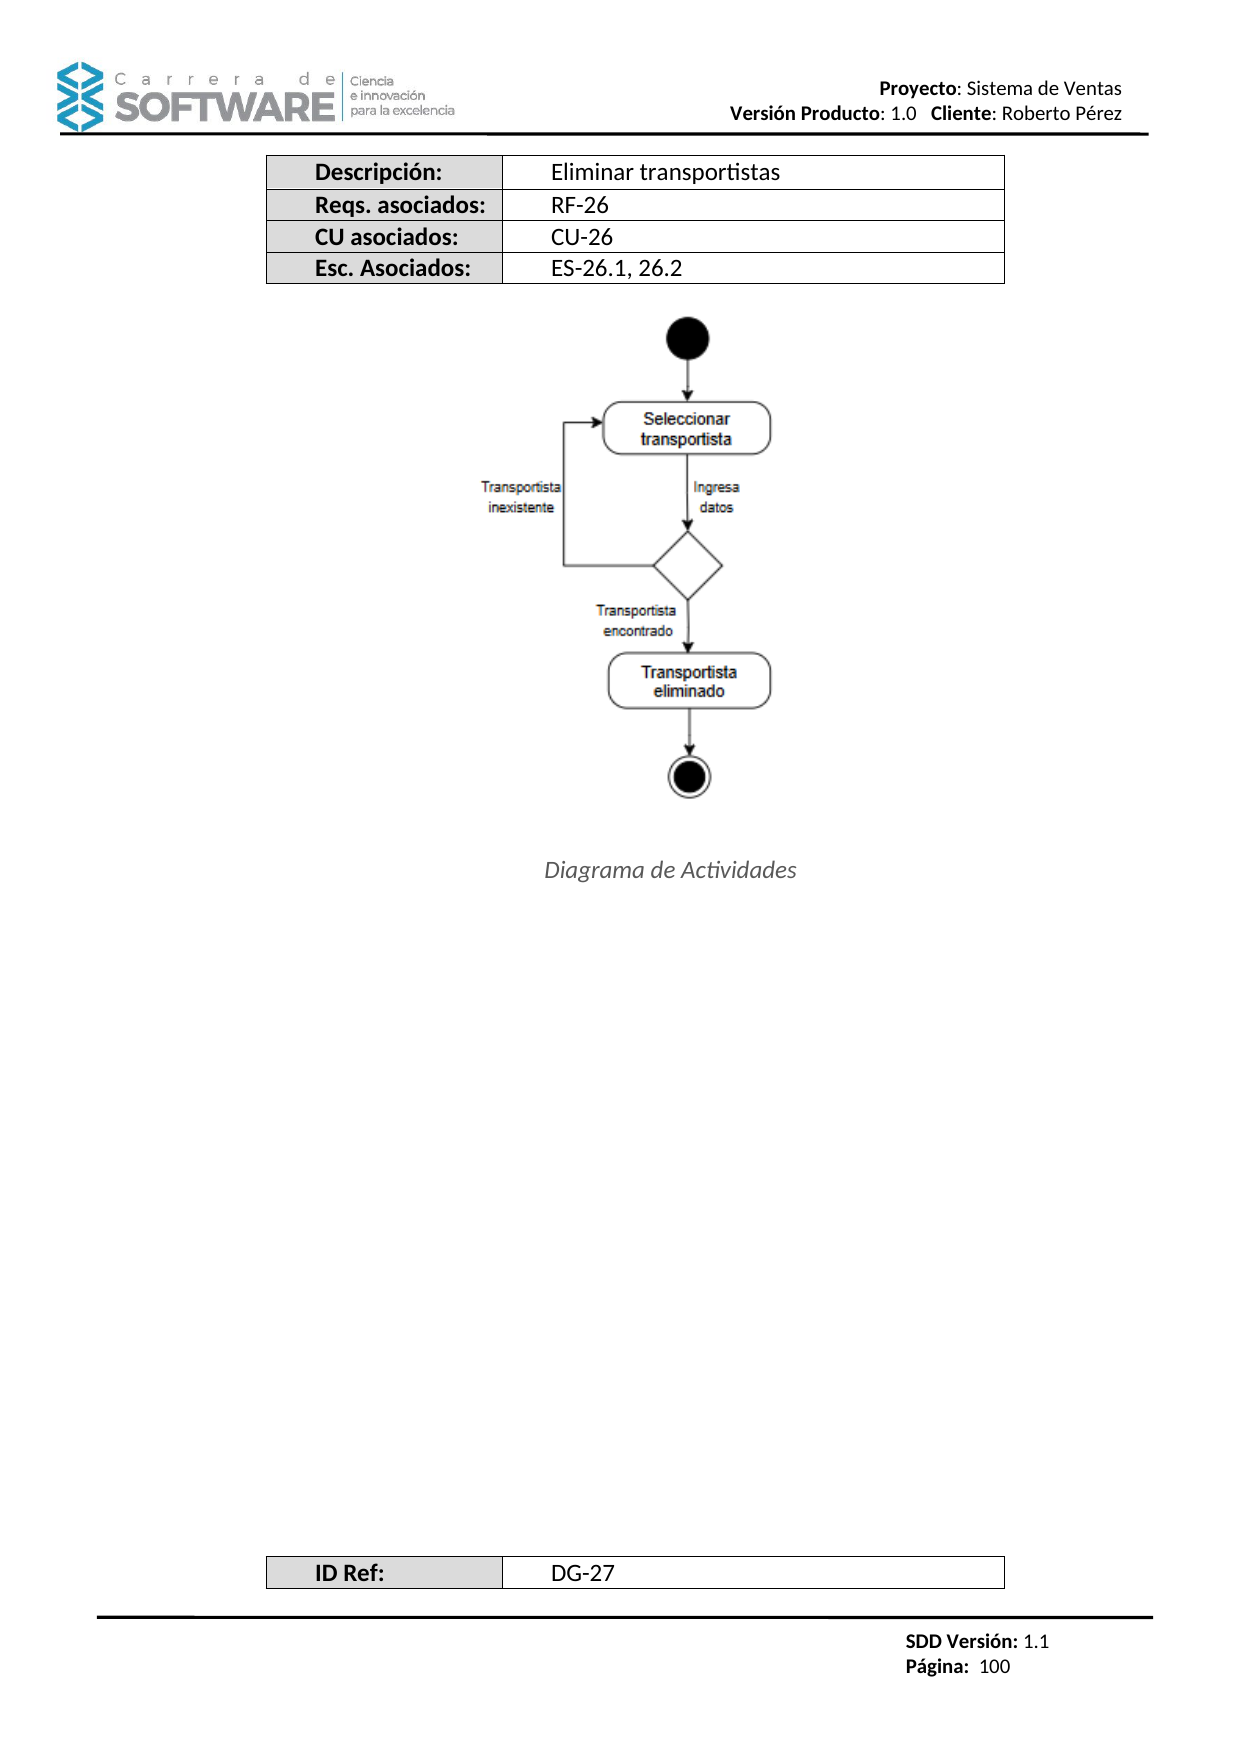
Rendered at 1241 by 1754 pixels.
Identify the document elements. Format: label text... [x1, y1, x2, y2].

text Diagrama de Actividades [222, 854, 1122, 884]
table_cell CU-26 [503, 221, 1004, 252]
table_cell Descripción: [267, 156, 502, 188]
table_cell Eliminar transportistas [503, 156, 1004, 188]
table_cell Esc. Asociados: [267, 253, 502, 283]
table_cell ES-26.1, 26.2 [503, 253, 1004, 283]
table_header ID Ref: [267, 1557, 502, 1588]
table_cell Reqs. asociados: [267, 190, 502, 220]
picture [46, 46, 461, 154]
table_cell RF-26 [503, 190, 1004, 220]
table_cell CU asociados: [267, 221, 502, 252]
table_header DG-27 [503, 1557, 1004, 1588]
picture [466, 314, 837, 827]
